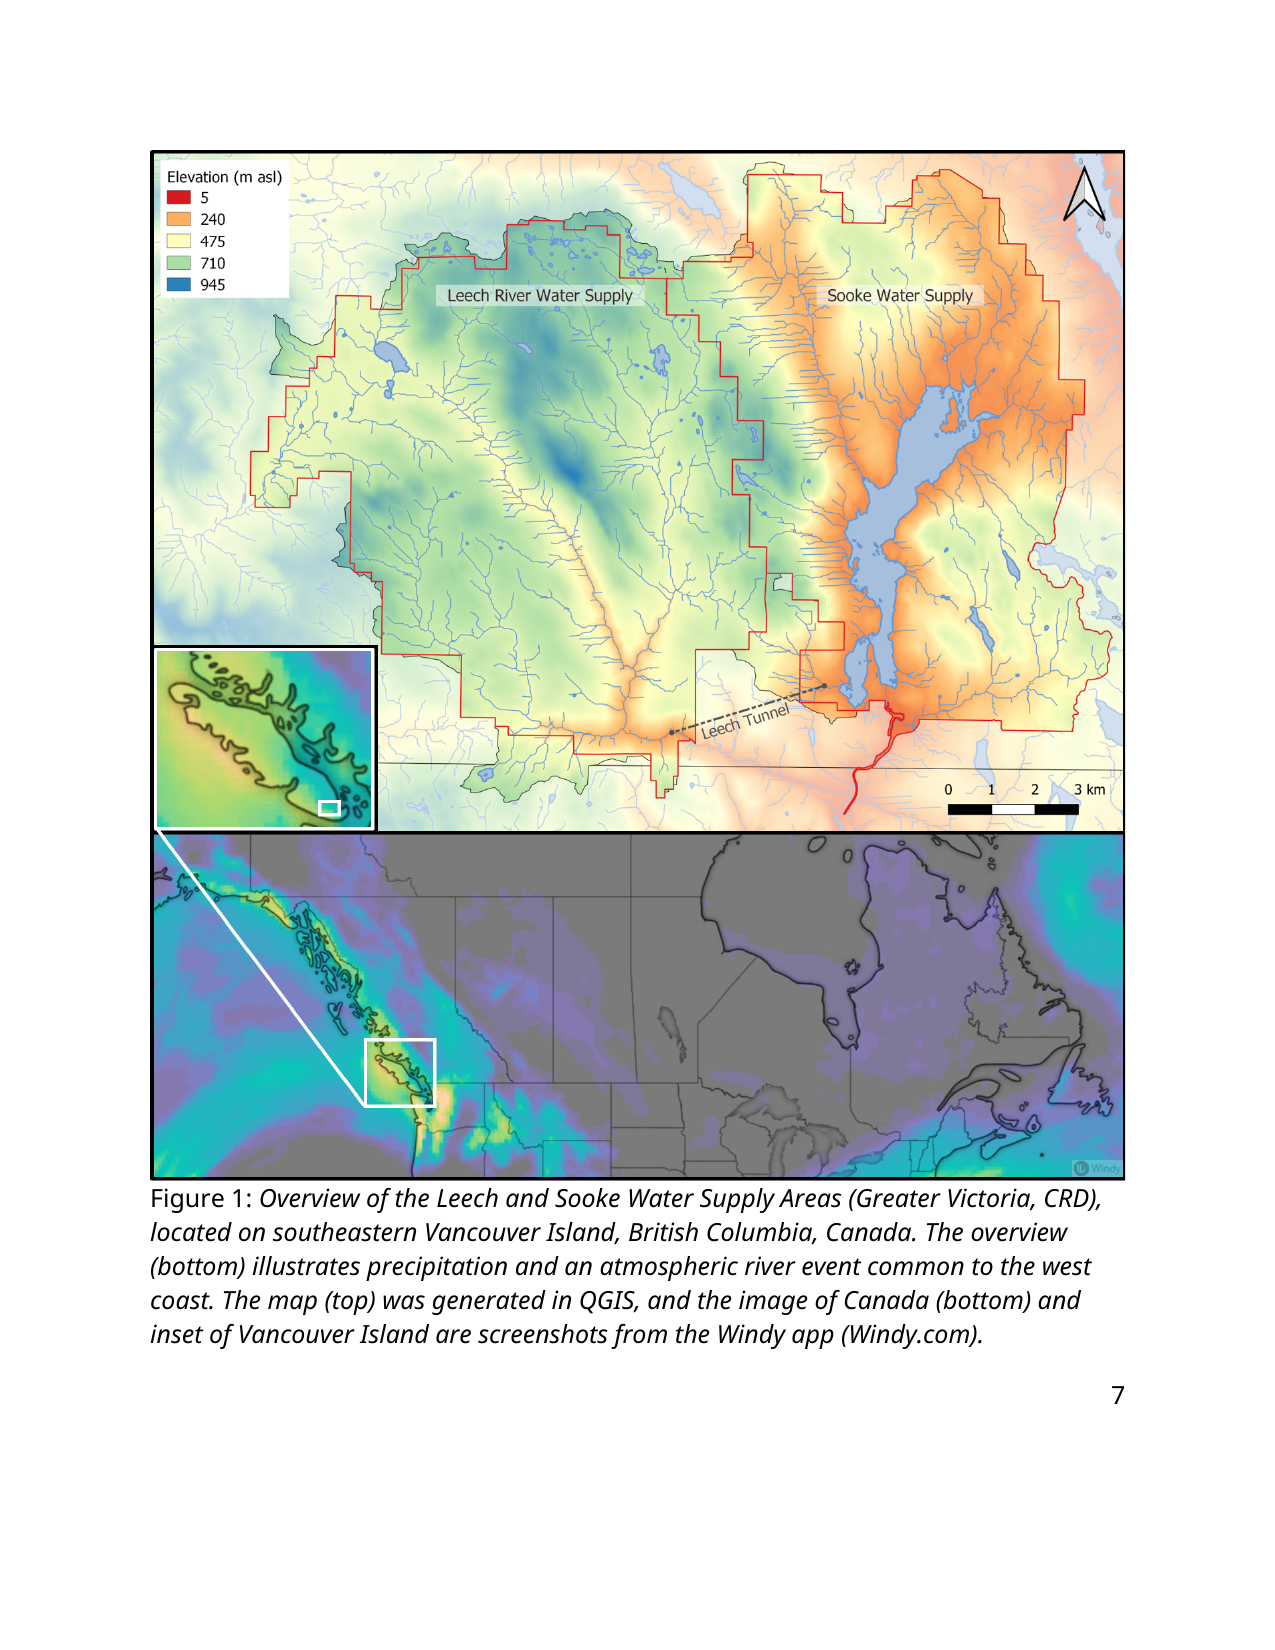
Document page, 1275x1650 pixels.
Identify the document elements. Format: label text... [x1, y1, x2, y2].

text Figure 1: Overview of the Leech and Sooke Water Supply Areas (Greater Victoria, CRD), located on southeastern Vancouver Island, British Columbia, Canada. The overview (bottom) illustrates precipitation and an atmospheric river event common to the west coast. The map (top) was generated in QGIS, and the image of Canada (bottom) and inset of Vancouver Island are screenshots from the Windy app (Windy.com). [150, 1181, 1125, 1351]
picture [150, 150, 1125, 1181]
